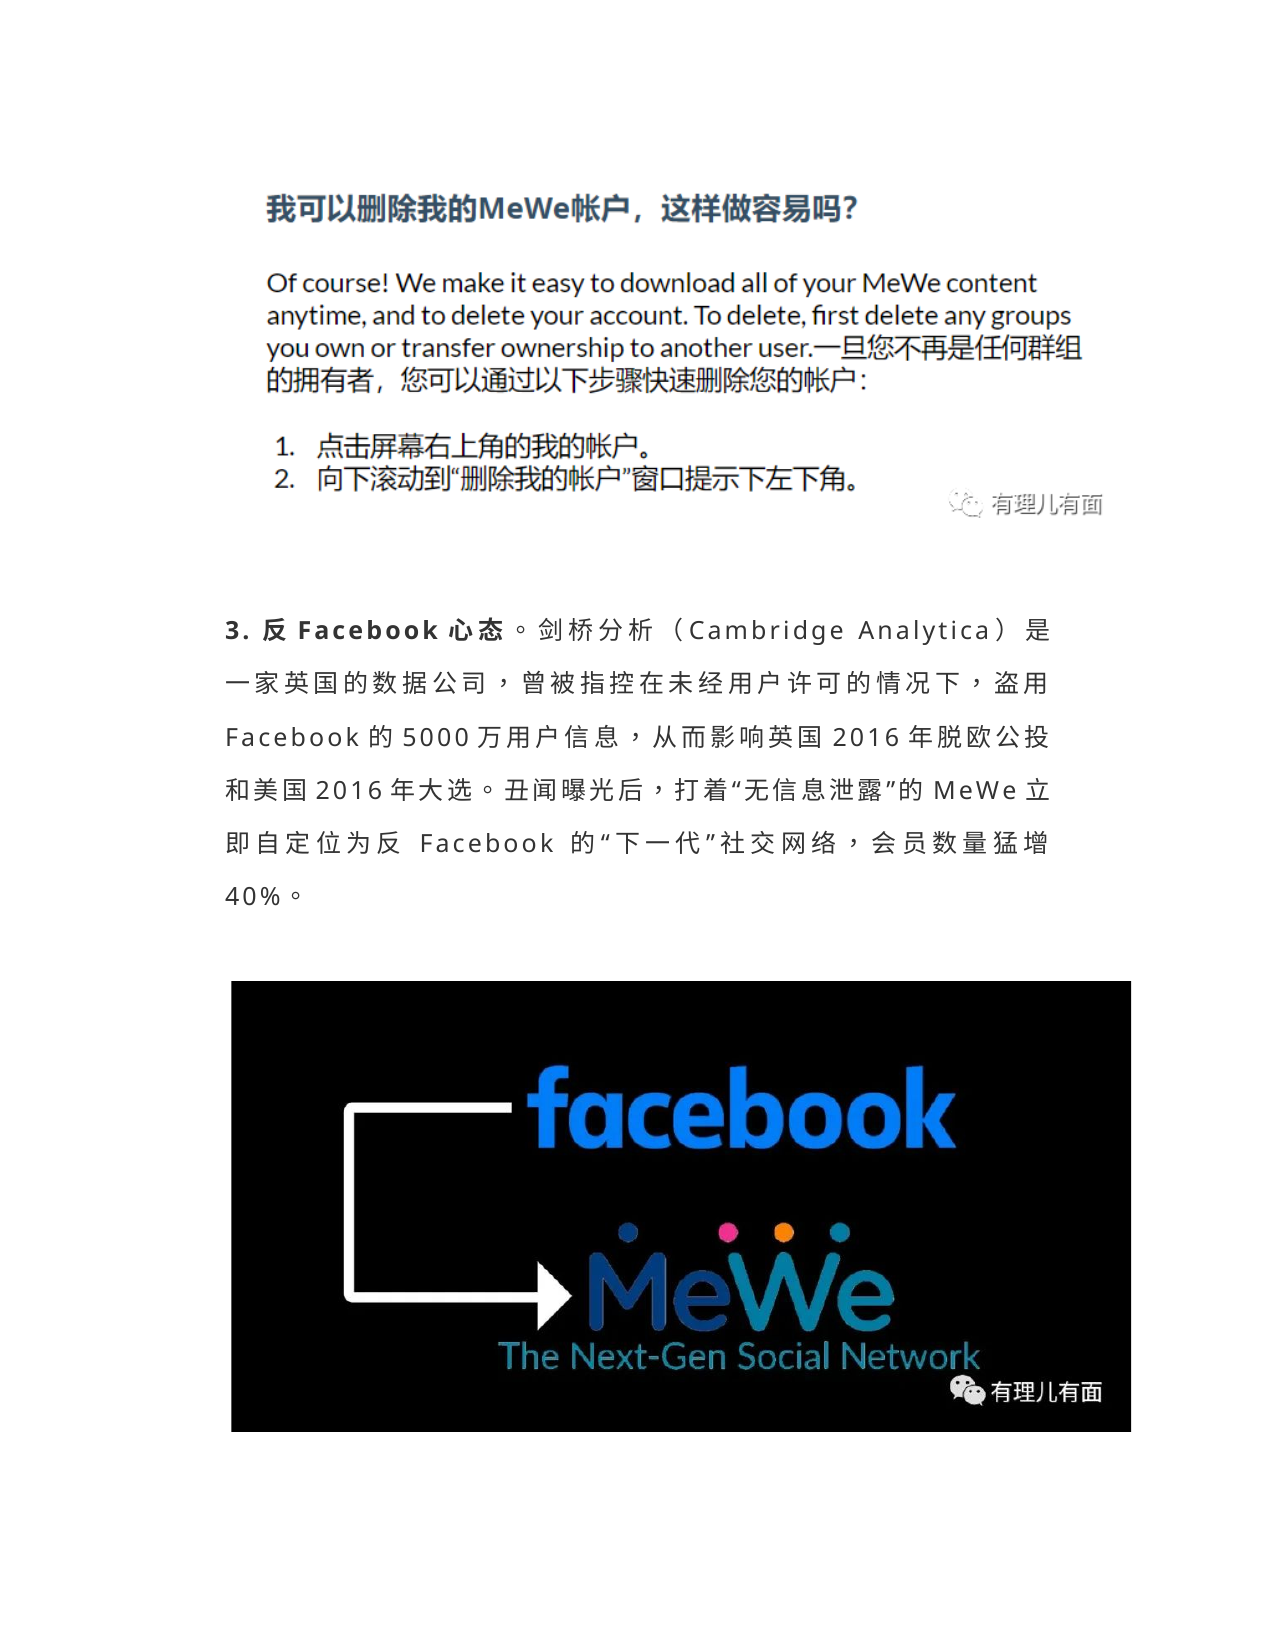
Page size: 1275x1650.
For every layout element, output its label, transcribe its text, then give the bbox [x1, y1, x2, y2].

picture [231, 150, 1132, 544]
text 3. 反Facebook心态。剑桥分析（Cambridge Analytica）是一家英国的数据公司，曾被指控在未经用户许可的情况下，盗用Facebook的5000万用户信息，从而影响英国2016年脱欧公投和美国2016年大选。丑闻曝光后，打着“无信息泄露”的MeWe立即自定位为反 Facebook 的“下一代”社交网络，会员数量猛增40%。 [225, 594, 1050, 913]
picture [231, 981, 1132, 1432]
